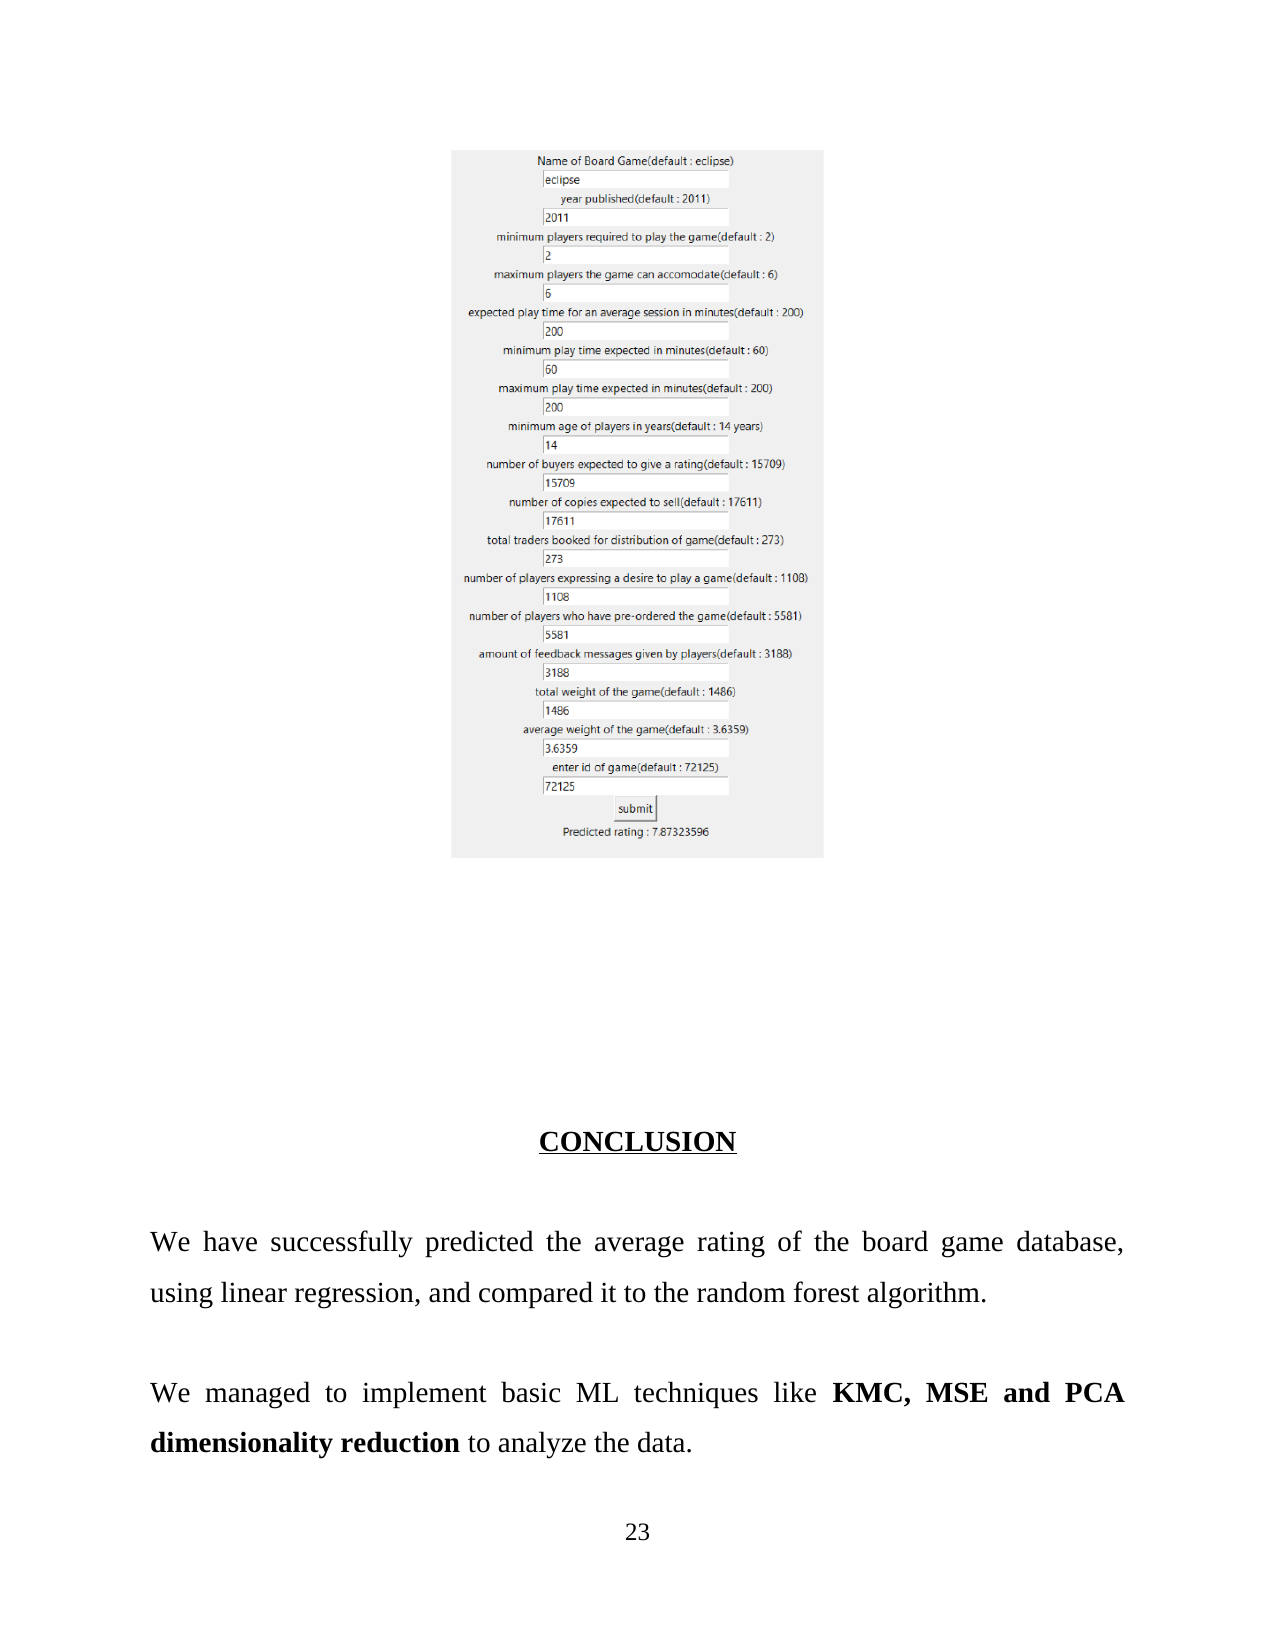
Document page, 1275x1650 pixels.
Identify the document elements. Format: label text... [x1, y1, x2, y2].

text We have successfully predicted the average rating of the board game database, using linear regression, and compared it to the random forest algorithm. [150, 1224, 1125, 1308]
text CONCLUSION [150, 1124, 1125, 1157]
text We managed to implement basic ML techniques like KMC, MSE and PCA dimensionality reduction to analyze the data. [150, 1375, 1125, 1459]
picture [451, 150, 824, 858]
